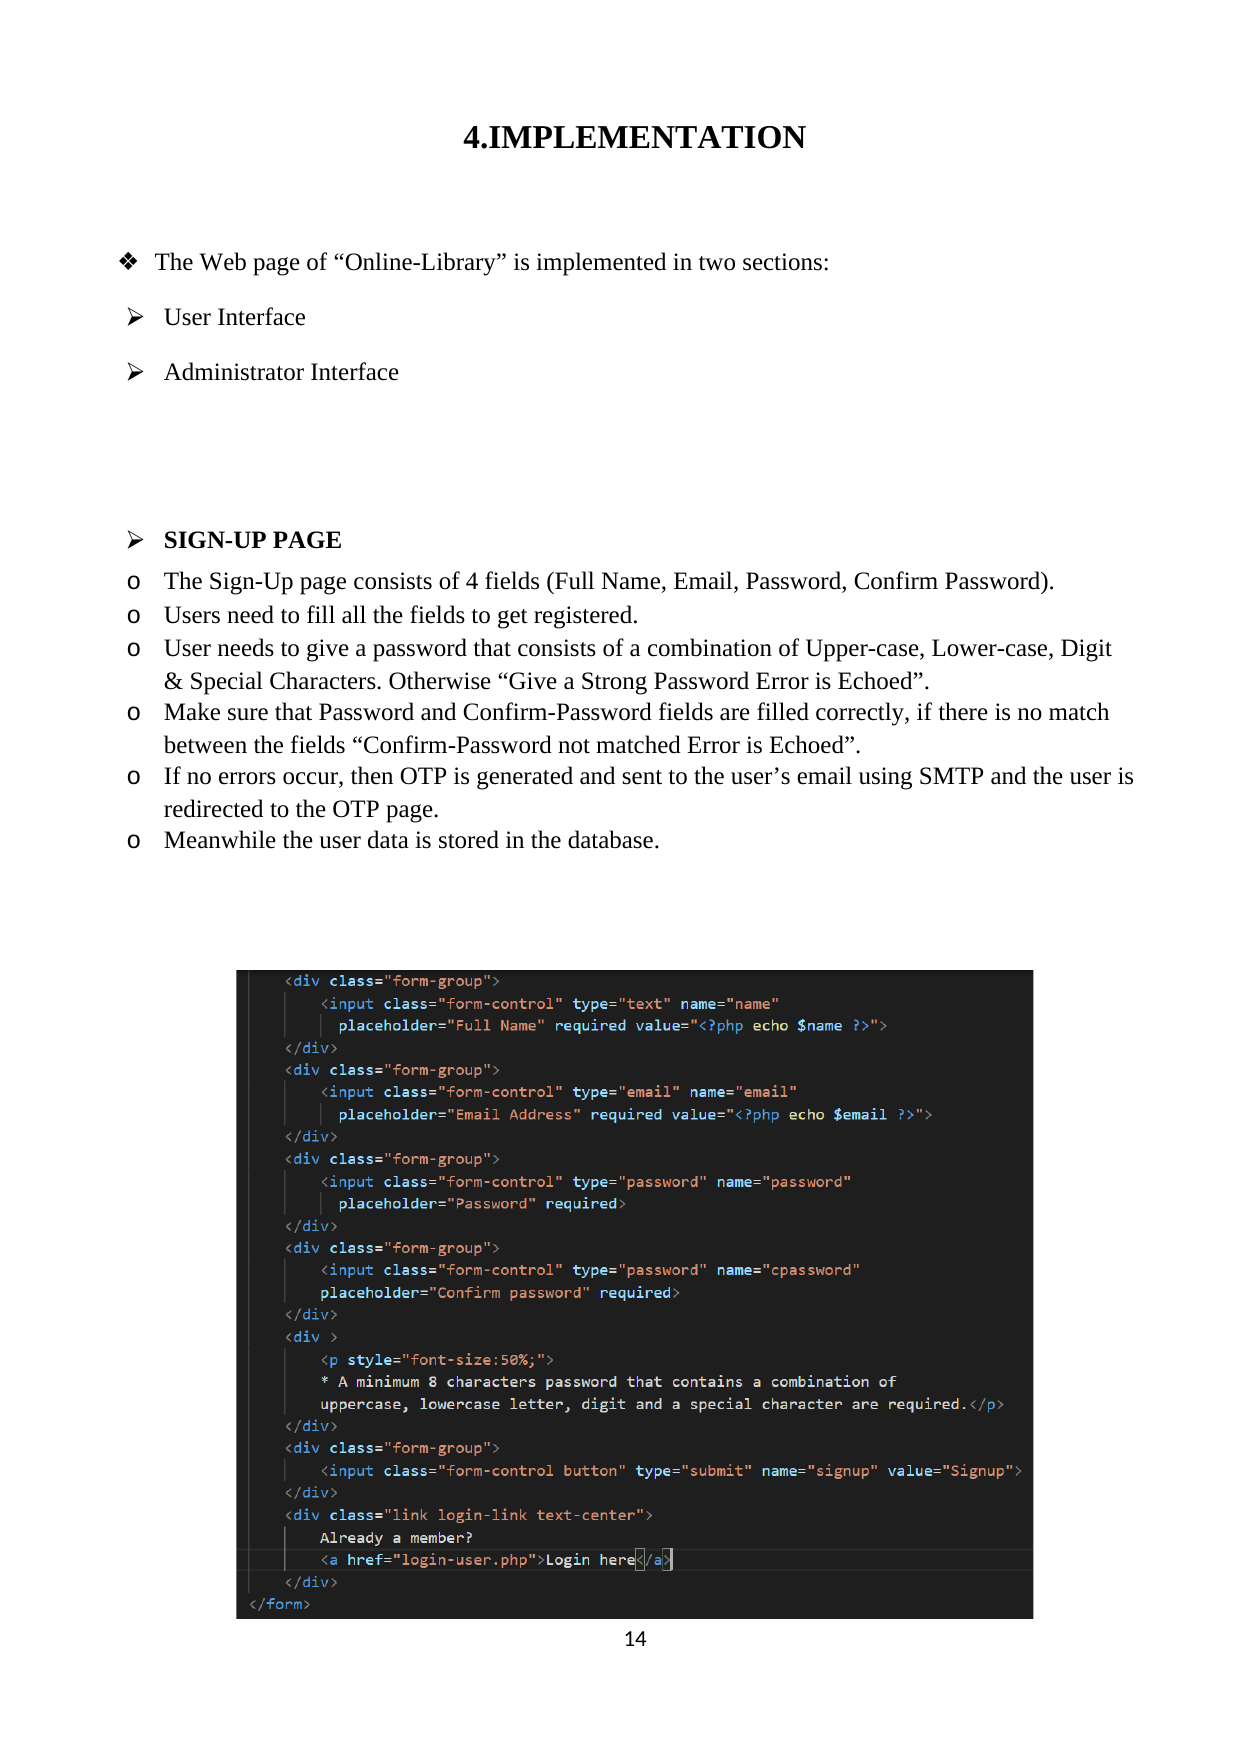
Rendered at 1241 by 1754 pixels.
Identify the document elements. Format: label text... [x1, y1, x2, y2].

list The Web page of “Online-Library” is implemented in two sections: [117, 233, 1181, 284]
list SIGN-UP PAGE [126, 511, 1181, 562]
text 4.IMPLEMENTATION [89, 117, 1181, 155]
list Users need to fill all the fields to get registered. [126, 600, 1181, 631]
list User Interface [126, 288, 1181, 340]
list The Sign-Up page consists of 4 fields (Full Name, Email, Password, Confirm Password). [126, 566, 1181, 597]
list If no errors occur, then OTP is generated and sent to the user’s email using SMTP and the user is redirected to the OTP page. [126, 761, 1181, 823]
list User needs to give a password that consists of a combination of Upper-case, Lower-case, Digit & Special Characters. Otherwise “Give a Strong Password Error is Echoed”. [126, 633, 1181, 695]
picture [236, 970, 1034, 1619]
list Meanwhile the user data is stored in the database. [126, 825, 1181, 856]
list Make sure that Password and Confirm-Password fields are filled correctly, if there is no match between the fields “Confirm-Password not matched Error is Echoed”. [126, 697, 1181, 759]
list Administrator Interface [126, 344, 1181, 395]
